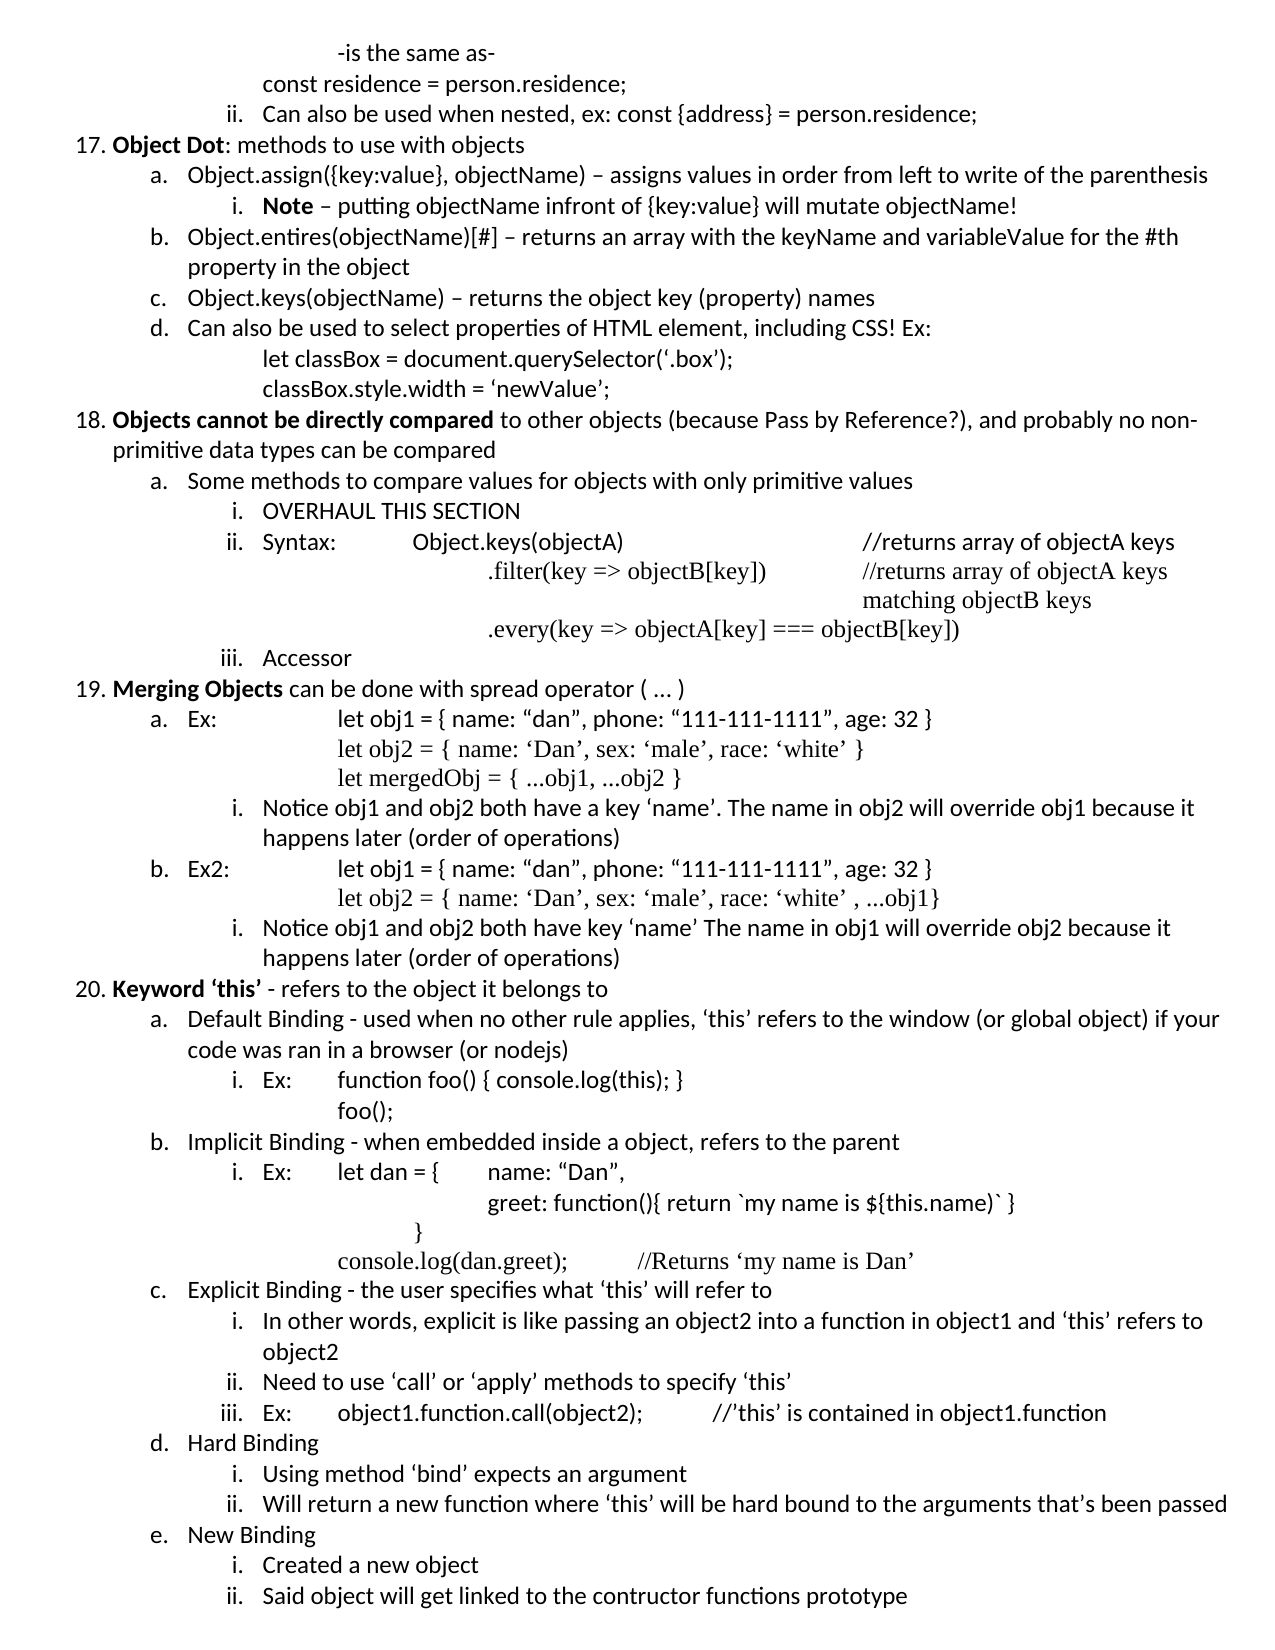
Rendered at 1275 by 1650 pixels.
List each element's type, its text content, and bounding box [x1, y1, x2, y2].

list Merging Objects can be done with spread operator ( ... ) [75, 673, 1237, 704]
list Objects cannot be directly compared to other objects (because Pass by Reference?), and probably no non-primitive data types can be compared [75, 404, 1237, 465]
list Object.keys(objectName) – returns the object key (property) names [150, 282, 1237, 312]
list Can also be used to select properties of HTML element, including CSS! Ex: [150, 312, 1237, 343]
list Accessor [244, 643, 1237, 673]
list Explicit Binding - the user specifies what ‘this’ will refer to [150, 1275, 1237, 1305]
list New Binding [150, 1519, 1237, 1549]
list Implicit Binding - when embedded inside a object, refers to the parent [150, 1126, 1237, 1156]
list greet: function(){ return `my name is ${this.name)` } [487, 1187, 1237, 1217]
list Notice obj1 and obj2 both have a key ‘name’. The name in obj2 will override obj1 because it happens later (order of operations) [244, 792, 1237, 853]
list let classBox = document.querySelector(‘.box’); [262, 343, 1237, 373]
list Notice obj1 and obj2 both have key ‘name’ The name in obj1 will override obj2 because it happens later (order of operations) [244, 912, 1237, 973]
list Keyword ‘this’ - refers to the object it belongs to [75, 973, 1237, 1003]
text .every(key => objectA[key] === objectB[key]) [487, 614, 1237, 643]
list Need to use ‘call’ or ‘apply’ methods to specify ‘this’ [244, 1366, 1237, 1397]
list Syntax: Object.keys(objectA) //returns array of objectA keys [244, 526, 1237, 556]
text let mergedObj = { ...obj1, ...obj2 } [262, 763, 1237, 792]
text } [37, 1217, 1237, 1246]
list Said object will get linked to the contructor functions prototype [244, 1580, 1237, 1610]
list Some methods to compare values for objects with only primitive values [150, 465, 1237, 495]
list Object Dot: methods to use with objects [75, 129, 1237, 159]
text .filter(key => objectB[key]) //returns array of objectA keys matching objectB keys [487, 556, 1237, 614]
list classBox.style.width = ‘newValue’; [262, 373, 1237, 404]
list -is the same as- [337, 37, 1237, 68]
list Hard Binding [150, 1427, 1237, 1458]
list Object.entires(objectName)[#] – returns an array with the keyName and variableValue for the #th property in the object [150, 221, 1237, 282]
text console.log(dan.greet); //Returns ‘my name is Dan’ [37, 1246, 1237, 1275]
list Can also be used when nested, ex: const {address} = person.residence; [244, 98, 1237, 129]
list Default Binding - used when no other rule applies, ‘this’ refers to the window (or global object) if your code was ran in a browser (or nodejs) [150, 1003, 1237, 1064]
list Will return a new function where ‘this’ will be hard bound to the arguments that’s been passed [244, 1488, 1237, 1519]
text let obj2 = { name: ‘Dan’, sex: ‘male’, race: ‘white’ } [262, 734, 1237, 763]
list In other words, explicit is like passing an object2 into a function in object1 and ‘this’ refers to object2 [244, 1305, 1237, 1366]
list Created a new object [244, 1549, 1237, 1580]
list const residence = person.residence; [262, 68, 1237, 98]
list Ex: function foo() { console.log(this); } [244, 1064, 1237, 1095]
list OVERHAUL THIS SECTION [244, 495, 1237, 526]
list Object.assign({key:value}, objectName) – assigns values in order from left to write of the parenthesis [150, 159, 1237, 190]
list Note – putting objectName infront of {key:value} will mutate objectName! [244, 190, 1237, 221]
list Using method ‘bind’ expects an argument [244, 1458, 1237, 1488]
text let obj2 = { name: ‘Dan’, sex: ‘male’, race: ‘white’ , ...obj1} [262, 883, 1237, 912]
list Ex: let obj1 = { name: “dan”, phone: “111-111-1111”, age: 32 } [150, 704, 1237, 734]
list Ex: object1.function.call(object2); //’this’ is contained in object1.function [244, 1397, 1237, 1427]
list foo(); [337, 1095, 1237, 1126]
list Ex2: let obj1 = { name: “dan”, phone: “111-111-1111”, age: 32 } [150, 853, 1237, 883]
list Ex: let dan = { name: “Dan”, [244, 1156, 1237, 1187]
